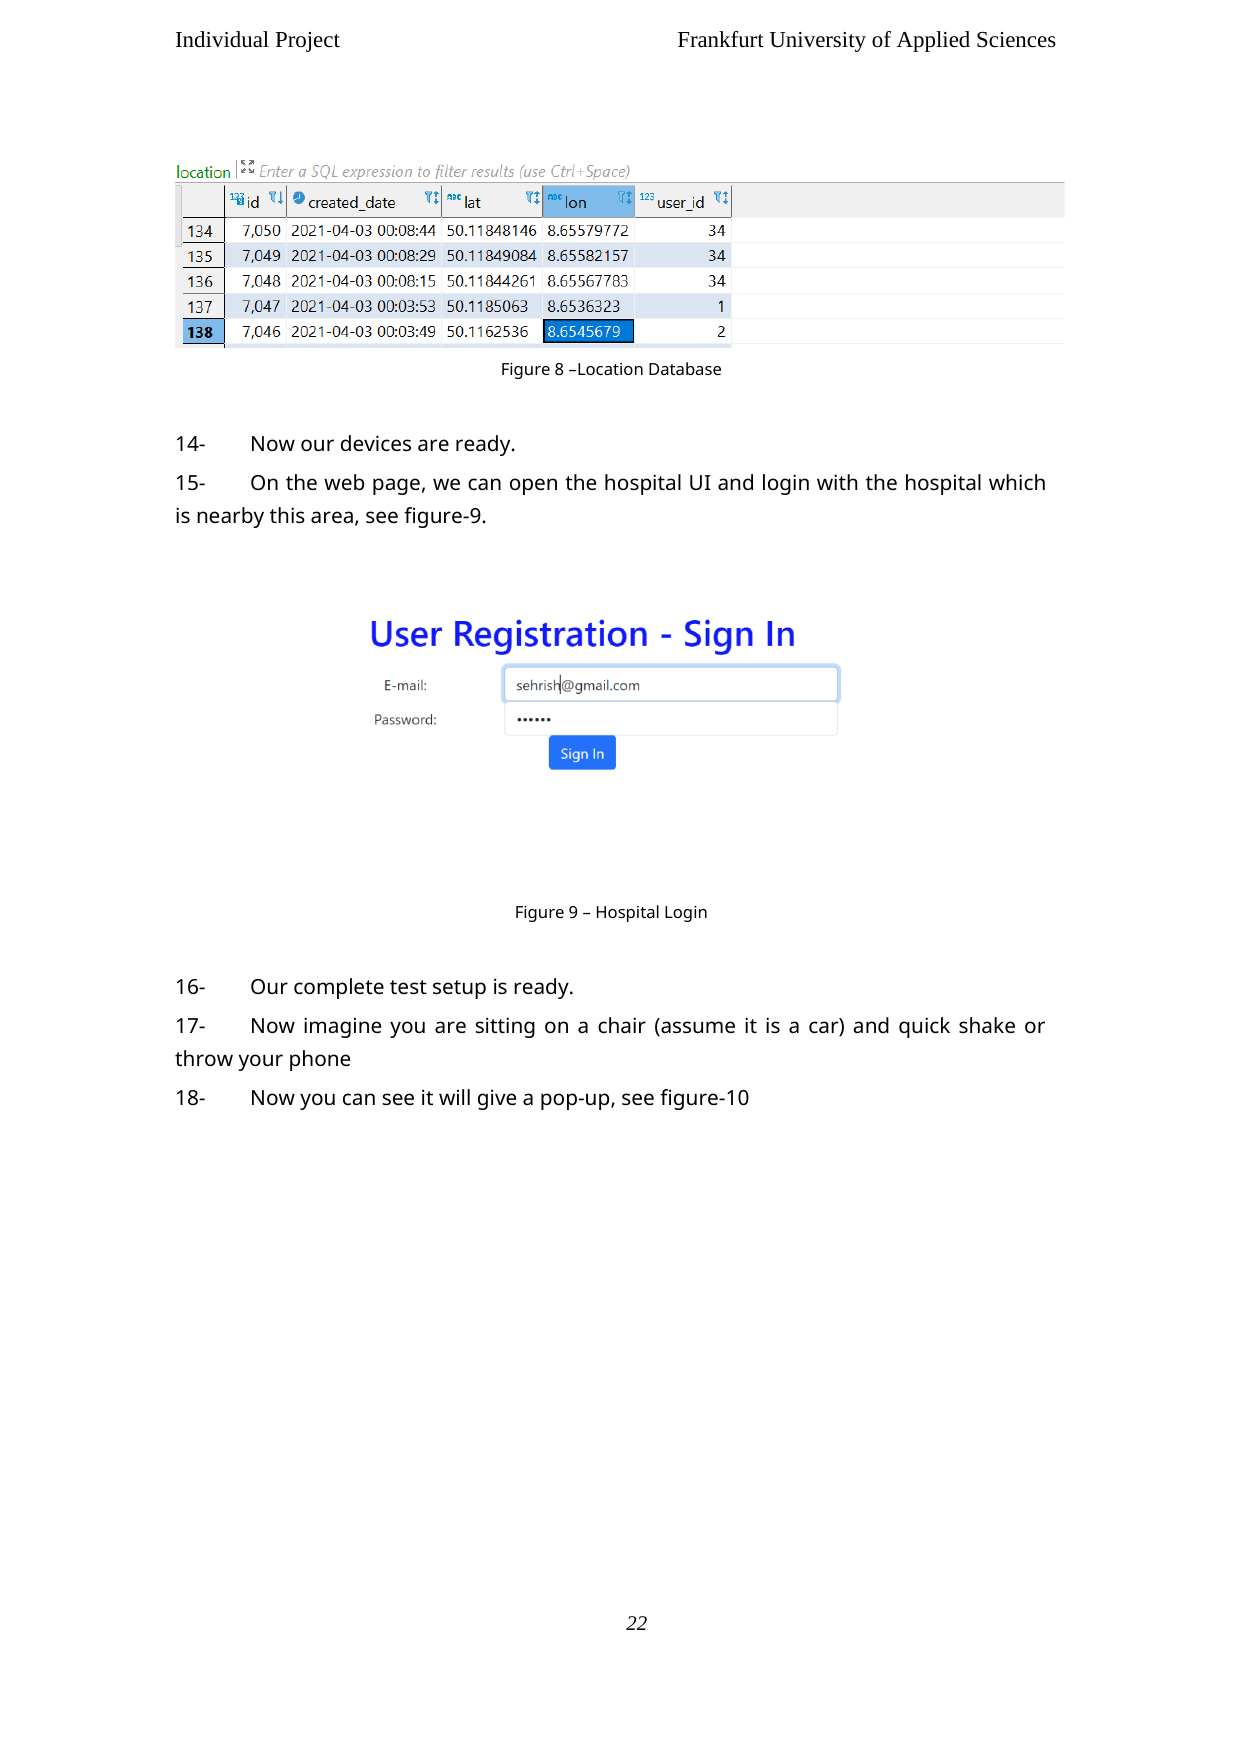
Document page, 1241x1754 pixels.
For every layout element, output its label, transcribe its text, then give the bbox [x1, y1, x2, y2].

text 17- Now imagine you are sitting on a chair (assume it is a car) and quick shake or throw your phone [175, 1011, 1047, 1072]
text Figure 9 – Hospital Login [175, 901, 1047, 923]
text 14- Now our devices are ready. [175, 429, 1047, 457]
picture [301, 539, 921, 891]
text 18- Now you can see it will give a pop-up, see figure-10 [175, 1083, 1047, 1111]
text Figure 8 –Location Database [175, 357, 1047, 380]
text 15- On the web page, we can open the hospital UI and login with the hospital which is nearby this area, see figure-9. [175, 468, 1047, 529]
picture [175, 158, 1065, 348]
text 16- Our complete test setup is ready. [175, 972, 1047, 1001]
